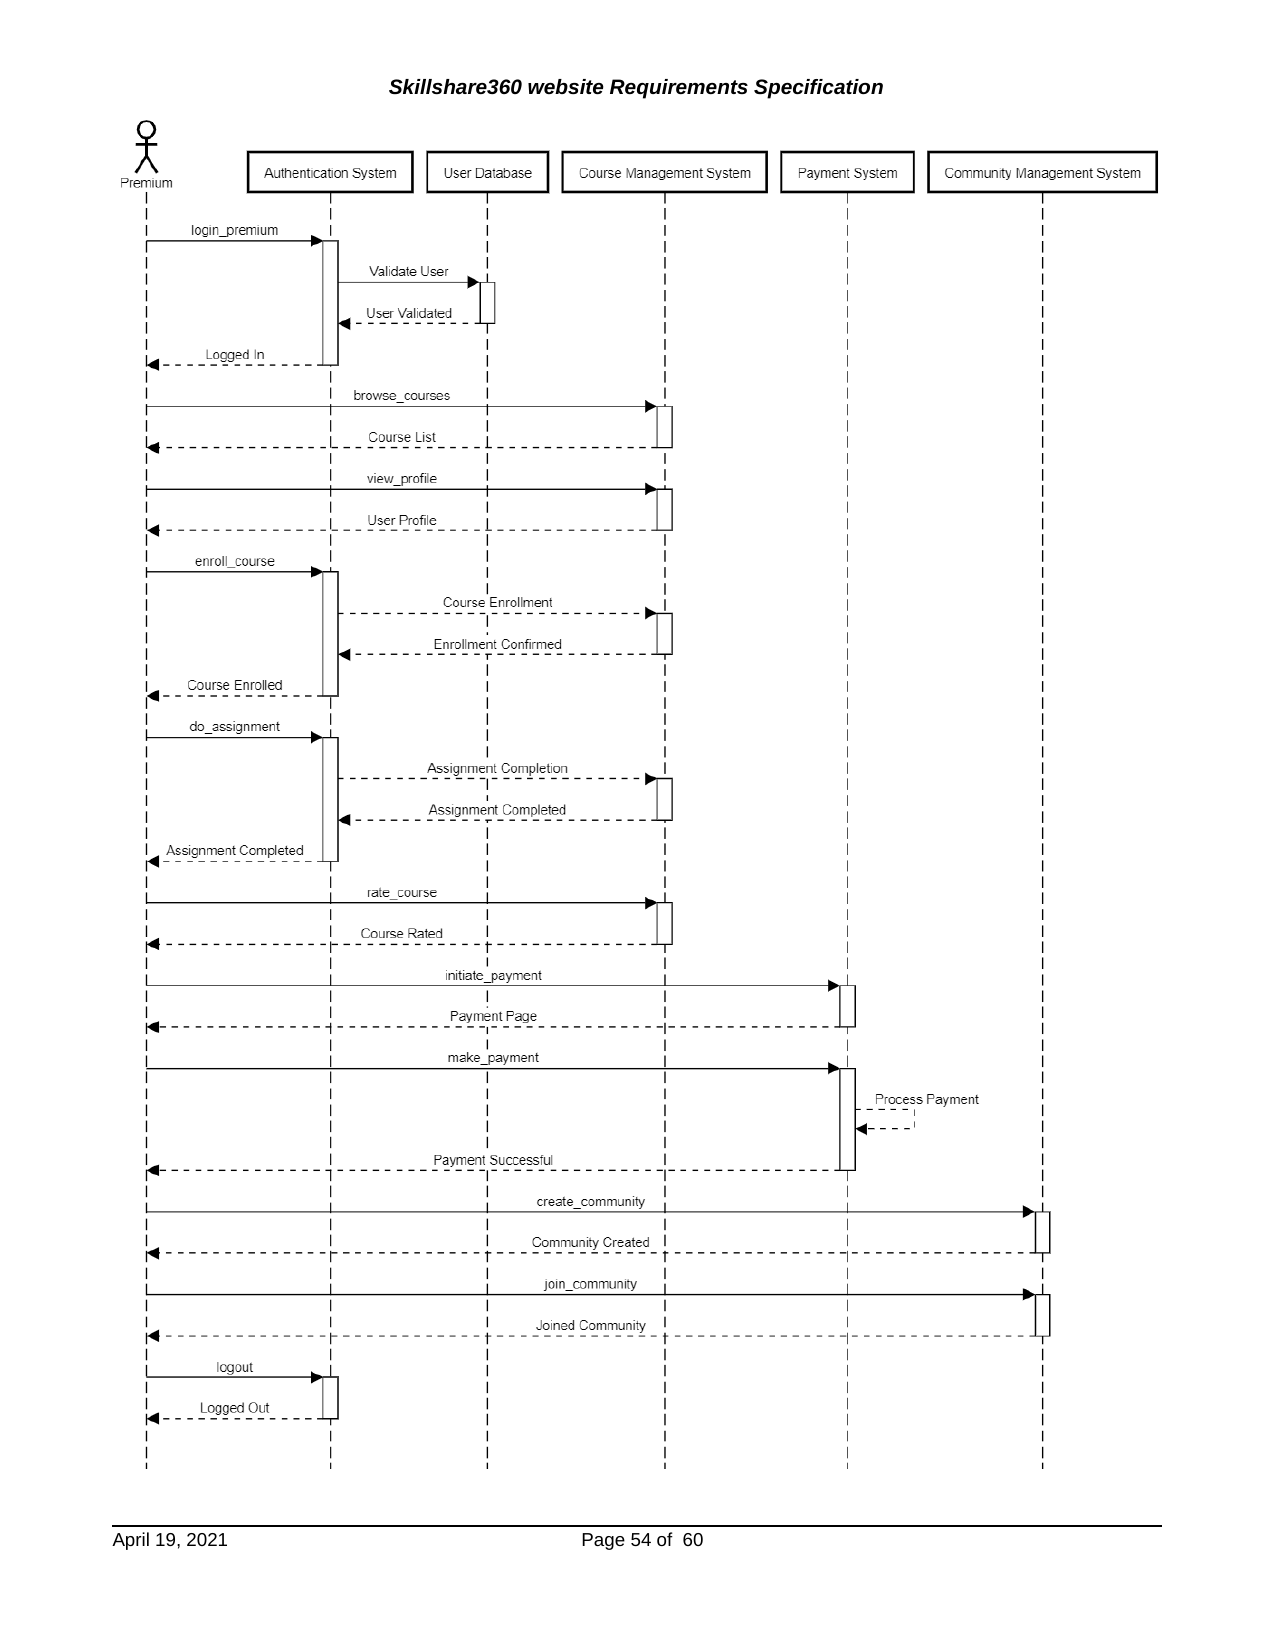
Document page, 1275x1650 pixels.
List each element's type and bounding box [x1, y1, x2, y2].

picture [112, 112, 1163, 1469]
